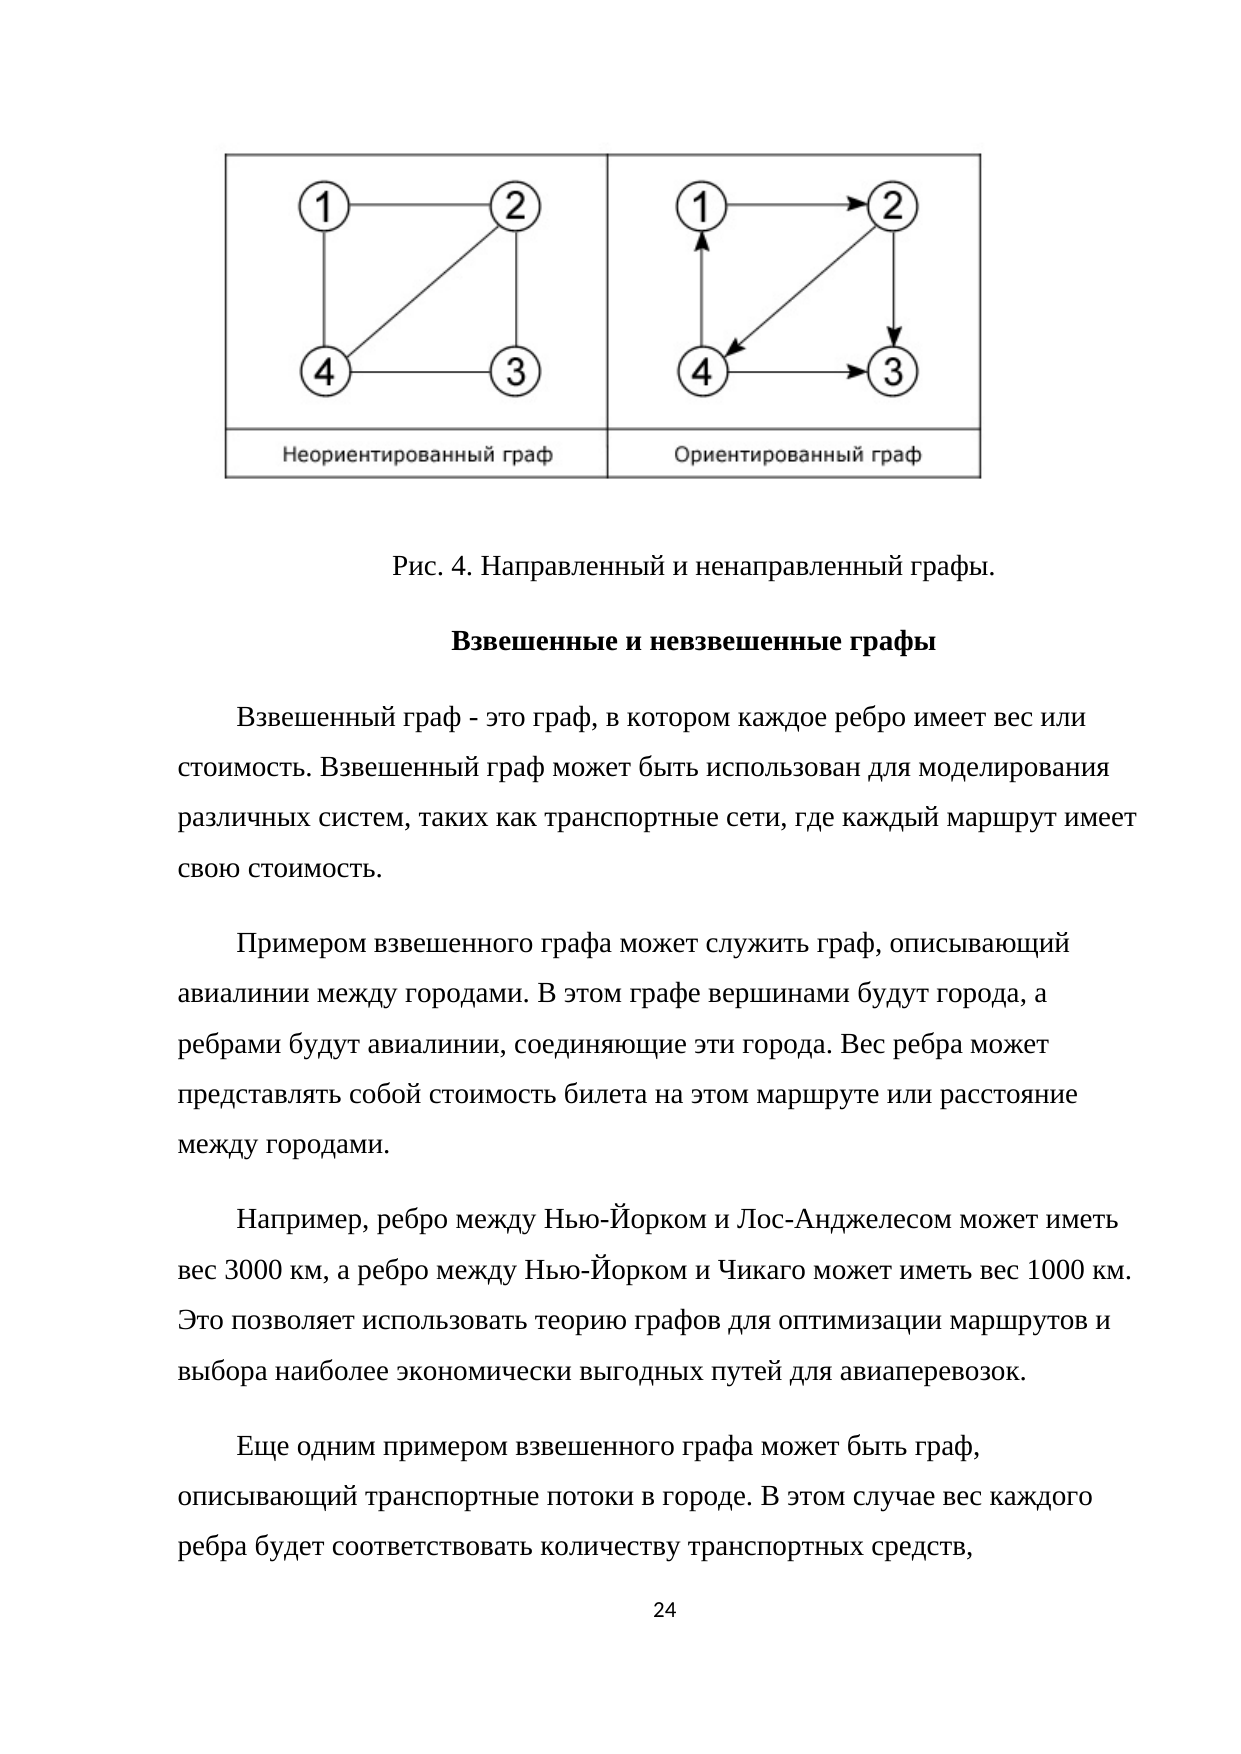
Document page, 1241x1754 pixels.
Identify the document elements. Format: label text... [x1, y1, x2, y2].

text Примером взвешенного графа может служить граф, описывающий авиалинии между городами. В этом графе вершинами будут города, а ребрами будут авиалинии, соединяющие эти города. Вес ребра может представлять собой стоимость билета на этом маршруте или расстояние между городами. [177, 925, 1152, 1160]
picture [177, 118, 1056, 510]
text Рис. 4. Направленный и ненаправленный графы. [177, 548, 1152, 582]
text Например, ребро между Нью-Йорком и Лос-Анджелесом может иметь вес 3000 км, а ребро между Нью-Йорком и Чикаго может иметь вес 1000 км. Это позволяет использовать теорию графов для оптимизации маршрутов и выбора наиболее экономически выгодных путей для авиаперевозок. [177, 1202, 1152, 1386]
text Взвешенные и невзвешенные графы [177, 623, 1152, 657]
text Взвешенный граф - это граф, в котором каждое ребро имеет вес или стоимость. Взвешенный граф может быть использован для моделирования различных систем, таких как транспортные сети, где каждый маршрут имеет свою стоимость. [177, 699, 1152, 883]
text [177, 1428, 1152, 1562]
